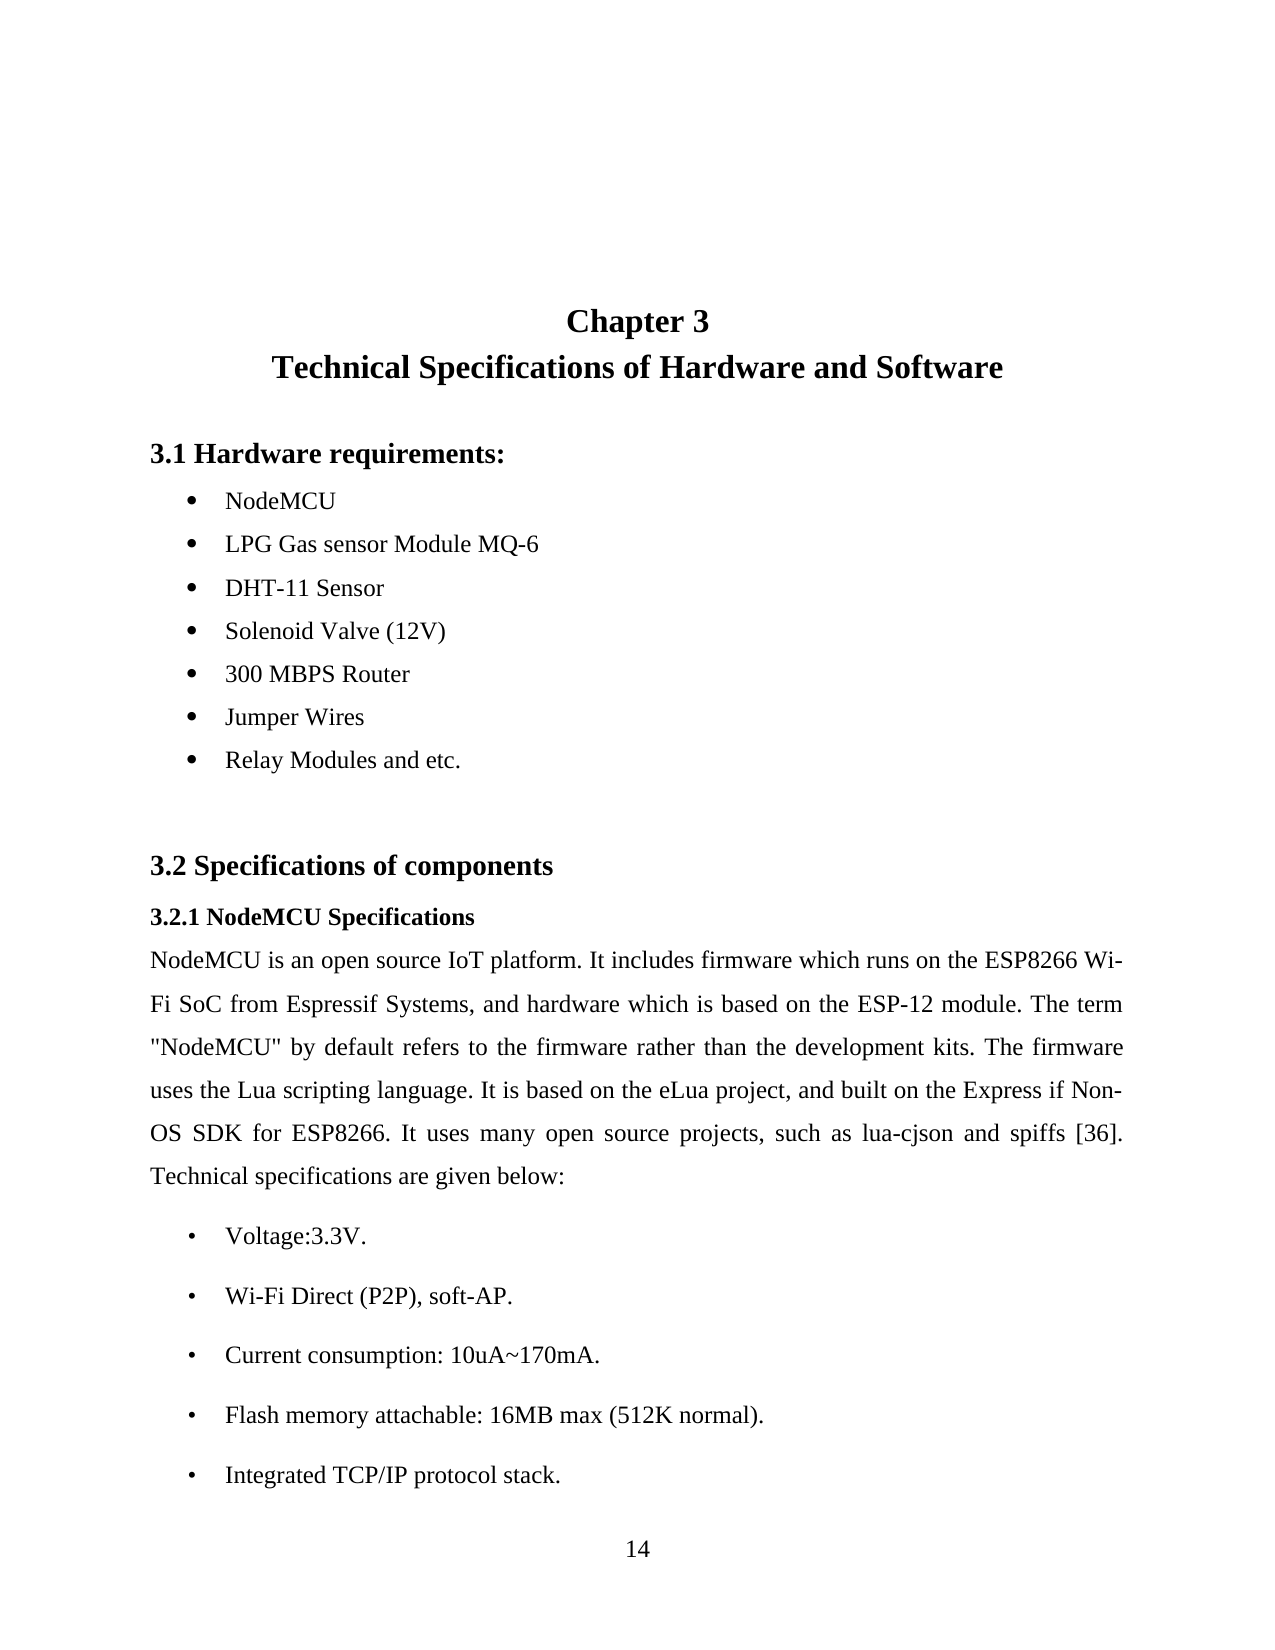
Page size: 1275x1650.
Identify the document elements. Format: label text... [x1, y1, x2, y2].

subtitle Technical Specifications of Hardware and Software [150, 347, 1125, 385]
subtitle Chapter 3 [150, 301, 1125, 340]
list LPG Gas sensor Module MQ-6 [187, 529, 1125, 558]
text NodeMCU is an open source IoT platform. It includes firmware which runs on the ESP8266 Wi-Fi SoC from Espressif Systems, and hardware which is based on the ESP-12 module. The term "NodeMCU" by default refers to the firmware rather than the development kits. The firmware uses the Lua scripting language. It is based on the eLua project, and built on the Express if Non-OS SDK for ESP8266. It uses many open source projects, such as lua-cjson and spiffs [36]. Technical specifications are given below: [150, 946, 1125, 1190]
list NodeMCU [187, 486, 1125, 515]
list 300 MBPS Router [187, 659, 1125, 688]
text • Current consumption: 10uA~170mA. [187, 1341, 1125, 1369]
text • Integrated TCP/IP protocol stack. [187, 1460, 1125, 1489]
subtitle 3.2.1 NodeMCU Specifications [150, 902, 1125, 931]
subtitle 3.2 Specifications of components [150, 848, 1125, 882]
text • Flash memory attachable: 16MB max (512K normal). [187, 1400, 1125, 1429]
text • Voltage:3.3V. [187, 1221, 1125, 1250]
list Solenoid Valve (12V) [187, 616, 1125, 644]
text • Wi-Fi Direct (P2P), soft-AP. [187, 1281, 1125, 1309]
list DHT-11 Sensor [187, 573, 1125, 601]
subtitle 3.1 Hardware requirements: [150, 436, 1125, 469]
list Relay Modules and etc. [187, 745, 1125, 774]
list Jumper Wires [187, 702, 1125, 731]
